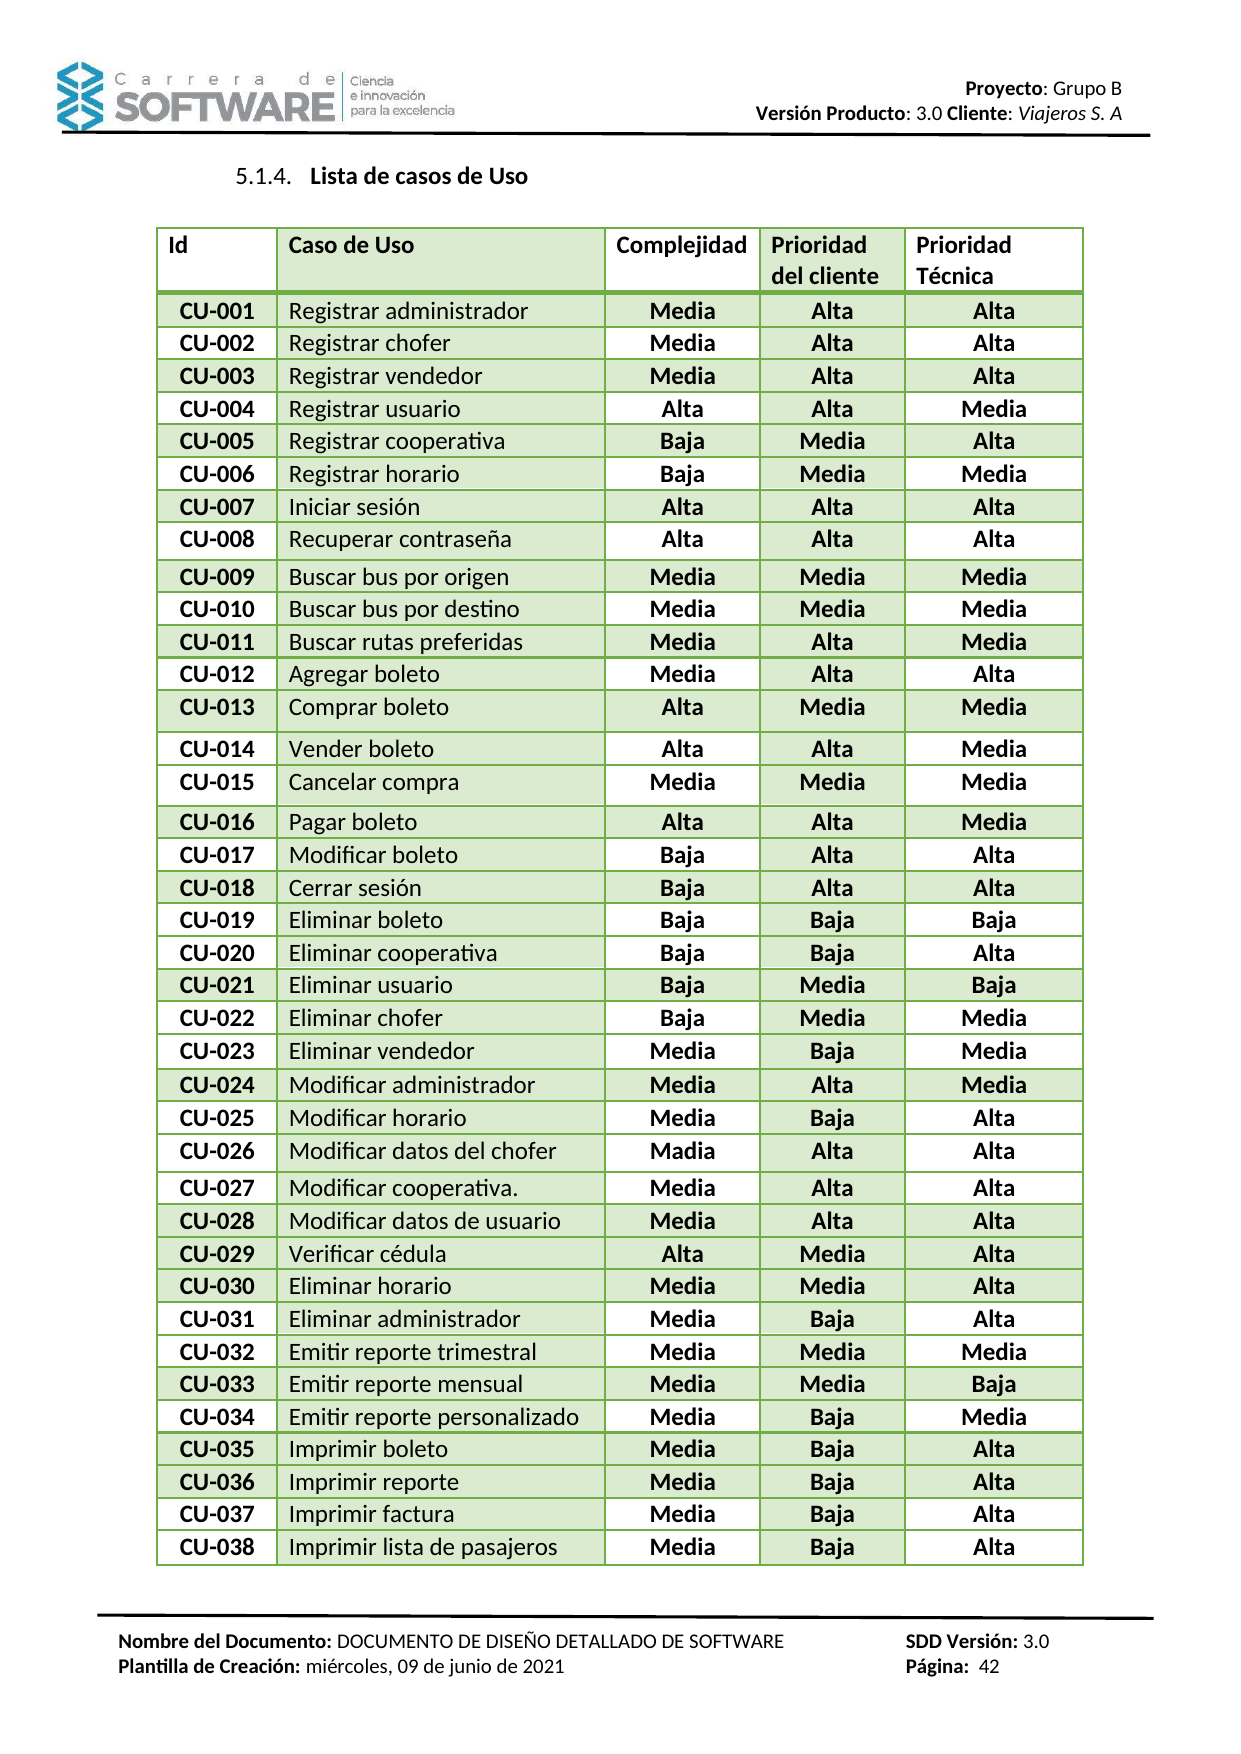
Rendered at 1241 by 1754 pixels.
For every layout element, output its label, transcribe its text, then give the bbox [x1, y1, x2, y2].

table_cell Alta [761, 360, 904, 391]
table_cell CU-019 [158, 904, 276, 935]
table_cell Registrar cooperativa [278, 425, 604, 456]
table_cell Baja [606, 425, 759, 456]
table_cell Media [606, 561, 759, 591]
table_cell CU-008 [158, 523, 276, 559]
table_cell Iniciar sesión [278, 491, 604, 521]
table_cell Alta [761, 807, 904, 837]
table_cell Modificar datos del chofer [278, 1135, 604, 1171]
table_cell Buscar bus por destino [278, 593, 604, 624]
table_cell Alta [761, 872, 904, 902]
table_cell Media [606, 1499, 759, 1529]
table_cell Media [906, 691, 1082, 731]
table_cell Alta [761, 733, 904, 764]
table_cell CU-026 [158, 1135, 276, 1171]
table_cell CU-036 [158, 1466, 276, 1497]
table_cell Alta [906, 937, 1082, 967]
table_cell Media [761, 1270, 904, 1301]
table_cell Baja [761, 1035, 904, 1068]
table_cell Alta [761, 393, 904, 423]
table_cell Media [606, 1466, 759, 1497]
table_cell Emitir reporte trimestral [278, 1336, 604, 1366]
table_cell CU-031 [158, 1303, 276, 1333]
table_cell Media [906, 807, 1082, 837]
table_cell Media [606, 659, 759, 689]
table_cell Imprimir factura [278, 1499, 604, 1529]
table_cell Baja [606, 937, 759, 967]
table_cell Modificar datos de usuario [278, 1205, 604, 1236]
subtitle Lista de casos de Uso [235, 160, 1122, 190]
table_cell Eliminar cooperativa [278, 937, 604, 967]
table_cell Alta [761, 523, 904, 559]
table_cell Media [761, 970, 904, 1000]
table_cell Baja [761, 1466, 904, 1497]
table_cell Alta [906, 1466, 1082, 1497]
table_cell Alta [906, 1531, 1082, 1564]
table_cell CU-018 [158, 872, 276, 902]
table_cell Media [906, 561, 1082, 591]
table_cell Alta [761, 1205, 904, 1236]
table_cell Media [761, 1002, 904, 1033]
table_cell Buscar rutas preferidas [278, 626, 604, 656]
table_header Caso de Uso [278, 229, 604, 290]
table_cell Alta [606, 491, 759, 521]
table_cell Registrar chofer [278, 328, 604, 358]
table_cell Eliminar chofer [278, 1002, 604, 1033]
table_cell Media [906, 766, 1082, 804]
table_cell Cancelar compra [278, 766, 604, 804]
table_cell Pagar boleto [278, 807, 604, 837]
table_cell Media [761, 425, 904, 456]
table_cell Media [906, 626, 1082, 656]
table_cell CU-017 [158, 839, 276, 870]
table_cell CU-005 [158, 425, 276, 456]
table_cell Emitir reporte personalizado [278, 1401, 604, 1431]
table_cell Baja [606, 970, 759, 1000]
table_cell Alta [606, 807, 759, 837]
table_cell Imprimir reporte [278, 1466, 604, 1497]
table_cell CU-010 [158, 593, 276, 624]
table_cell Alta [906, 523, 1082, 559]
table_cell Imprimir boleto [278, 1434, 604, 1464]
table_cell Modificar cooperativa. [278, 1173, 604, 1203]
table_cell Baja [761, 1102, 904, 1133]
table_cell Alta [906, 1434, 1082, 1464]
table_cell Baja [906, 970, 1082, 1000]
table_cell Alta [906, 491, 1082, 521]
table_cell Alta [906, 295, 1082, 326]
table_cell CU-028 [158, 1205, 276, 1236]
table_cell Media [761, 766, 904, 804]
table_cell Media [906, 1336, 1082, 1366]
table_cell Media [761, 691, 904, 731]
table_cell Alta [906, 1270, 1082, 1301]
table_cell Eliminar usuario [278, 970, 604, 1000]
table_cell Modificar administrador [278, 1070, 604, 1100]
table_cell Alta [761, 295, 904, 326]
table_cell CU-016 [158, 807, 276, 837]
table_cell Media [761, 458, 904, 488]
table_cell Alta [906, 425, 1082, 456]
table_cell Media [606, 1270, 759, 1301]
table_cell Alta [906, 1499, 1082, 1529]
table_cell Eliminar horario [278, 1270, 604, 1301]
table_cell CU-013 [158, 691, 276, 731]
table_cell Registrar usuario [278, 393, 604, 423]
table_cell Alta [906, 1205, 1082, 1236]
table_cell Alta [906, 1135, 1082, 1171]
table_cell Media [761, 1238, 904, 1268]
table_cell CU-014 [158, 733, 276, 764]
table_cell Media [606, 1401, 759, 1431]
table_cell Media [606, 1173, 759, 1203]
table_cell Media [606, 295, 759, 326]
table_cell Buscar bus por origen [278, 561, 604, 591]
table_cell Baja [606, 904, 759, 935]
table_cell Baja [761, 1434, 904, 1464]
table_cell Baja [606, 839, 759, 870]
table_cell Media [906, 458, 1082, 488]
table_cell Alta [761, 626, 904, 656]
table_cell Baja [906, 1368, 1082, 1399]
table_cell CU-038 [158, 1531, 276, 1564]
table_cell CU-023 [158, 1035, 276, 1068]
table_cell Media [606, 1035, 759, 1068]
table_cell CU-004 [158, 393, 276, 423]
table_cell CU-015 [158, 766, 276, 804]
table_cell Baja [606, 1002, 759, 1033]
table_cell Media [606, 1102, 759, 1133]
table_cell Alta [761, 839, 904, 870]
table_cell CU-006 [158, 458, 276, 488]
table_cell Cerrar sesión [278, 872, 604, 902]
table_cell CU-022 [158, 1002, 276, 1033]
table_cell Alta [906, 659, 1082, 689]
table_cell Alta [606, 523, 759, 559]
table_cell CU-033 [158, 1368, 276, 1399]
table_cell CU-027 [158, 1173, 276, 1203]
table_cell Alta [761, 659, 904, 689]
table_cell Media [606, 1336, 759, 1366]
table_cell Madia [606, 1135, 759, 1171]
table_cell CU-009 [158, 561, 276, 591]
table_cell Alta [906, 839, 1082, 870]
table_cell Media [761, 1368, 904, 1399]
table_cell Modificar horario [278, 1102, 604, 1133]
table_cell Alta [761, 1173, 904, 1203]
table_cell Alta [606, 393, 759, 423]
table_cell Alta [606, 733, 759, 764]
table_cell CU-029 [158, 1238, 276, 1268]
table_header Prioridad Técnica [906, 229, 1082, 290]
table_cell Media [906, 393, 1082, 423]
table_cell Agregar boleto [278, 659, 604, 689]
table_cell Media [906, 733, 1082, 764]
table_cell Alta [906, 360, 1082, 391]
table_cell CU-002 [158, 328, 276, 358]
table_cell Imprimir lista de pasajeros [278, 1531, 604, 1564]
table_cell Alta [606, 1238, 759, 1268]
table_cell Media [906, 1035, 1082, 1068]
table_cell Baja [606, 872, 759, 902]
table_cell CU-003 [158, 360, 276, 391]
table_cell Media [761, 593, 904, 624]
table_cell Vender boleto [278, 733, 604, 764]
table_cell Media [606, 593, 759, 624]
table_cell Media [906, 1002, 1082, 1033]
table_cell CU-032 [158, 1336, 276, 1366]
table_cell Media [906, 593, 1082, 624]
table_cell Media [906, 1401, 1082, 1431]
table_cell Media [606, 1070, 759, 1100]
table_cell Media [761, 561, 904, 591]
table_cell Verificar cédula [278, 1238, 604, 1268]
table_cell Registrar administrador [278, 295, 604, 326]
table_cell Media [761, 1336, 904, 1366]
table_cell Baja [761, 937, 904, 967]
table_cell Modificar boleto [278, 839, 604, 870]
table_cell Eliminar vendedor [278, 1035, 604, 1068]
table_cell CU-034 [158, 1401, 276, 1431]
table_cell CU-007 [158, 491, 276, 521]
table_cell Media [606, 1368, 759, 1399]
table_cell CU-012 [158, 659, 276, 689]
picture [46, 46, 461, 154]
table_cell Media [606, 360, 759, 391]
table_cell CU-037 [158, 1499, 276, 1529]
table_cell CU-035 [158, 1434, 276, 1464]
table_cell CU-011 [158, 626, 276, 656]
table_cell Alta [906, 1303, 1082, 1333]
table_cell CU-001 [158, 295, 276, 326]
table_header Prioridad del cliente [761, 229, 904, 290]
table_cell Alta [906, 328, 1082, 358]
table_cell CU-020 [158, 937, 276, 967]
table_cell Baja [761, 1401, 904, 1431]
table_cell Baja [761, 904, 904, 935]
table_cell Alta [761, 1135, 904, 1171]
table_cell Registrar vendedor [278, 360, 604, 391]
table_cell Media [606, 1303, 759, 1333]
table_cell Baja [761, 1531, 904, 1564]
table_cell Media [606, 766, 759, 804]
table_cell CU-024 [158, 1070, 276, 1100]
table_cell Media [606, 328, 759, 358]
table_cell Media [606, 1434, 759, 1464]
table_cell Alta [761, 1070, 904, 1100]
table_cell Comprar boleto [278, 691, 604, 731]
table_cell Alta [906, 1173, 1082, 1203]
table_cell Recuperar contraseña [278, 523, 604, 559]
table_cell Alta [906, 1102, 1082, 1133]
table_cell CU-025 [158, 1102, 276, 1133]
table_cell Alta [606, 691, 759, 731]
table_cell Emitir reporte mensual [278, 1368, 604, 1399]
table_cell Baja [906, 904, 1082, 935]
table_cell Alta [761, 328, 904, 358]
table_cell CU-030 [158, 1270, 276, 1301]
table_cell Alta [761, 491, 904, 521]
table_cell Eliminar administrador [278, 1303, 604, 1333]
table_header Complejidad [606, 229, 759, 290]
table_cell Media [606, 1531, 759, 1564]
table_cell CU-021 [158, 970, 276, 1000]
table_cell Media [906, 1070, 1082, 1100]
table_cell Alta [906, 872, 1082, 902]
table_cell Eliminar boleto [278, 904, 604, 935]
table_header Id [158, 229, 276, 290]
table_cell Baja [761, 1499, 904, 1529]
table_cell Baja [761, 1303, 904, 1333]
table_cell Media [606, 1205, 759, 1236]
table_cell Media [606, 626, 759, 656]
table_cell Alta [906, 1238, 1082, 1268]
table_cell Registrar horario [278, 458, 604, 488]
table_cell Baja [606, 458, 759, 488]
